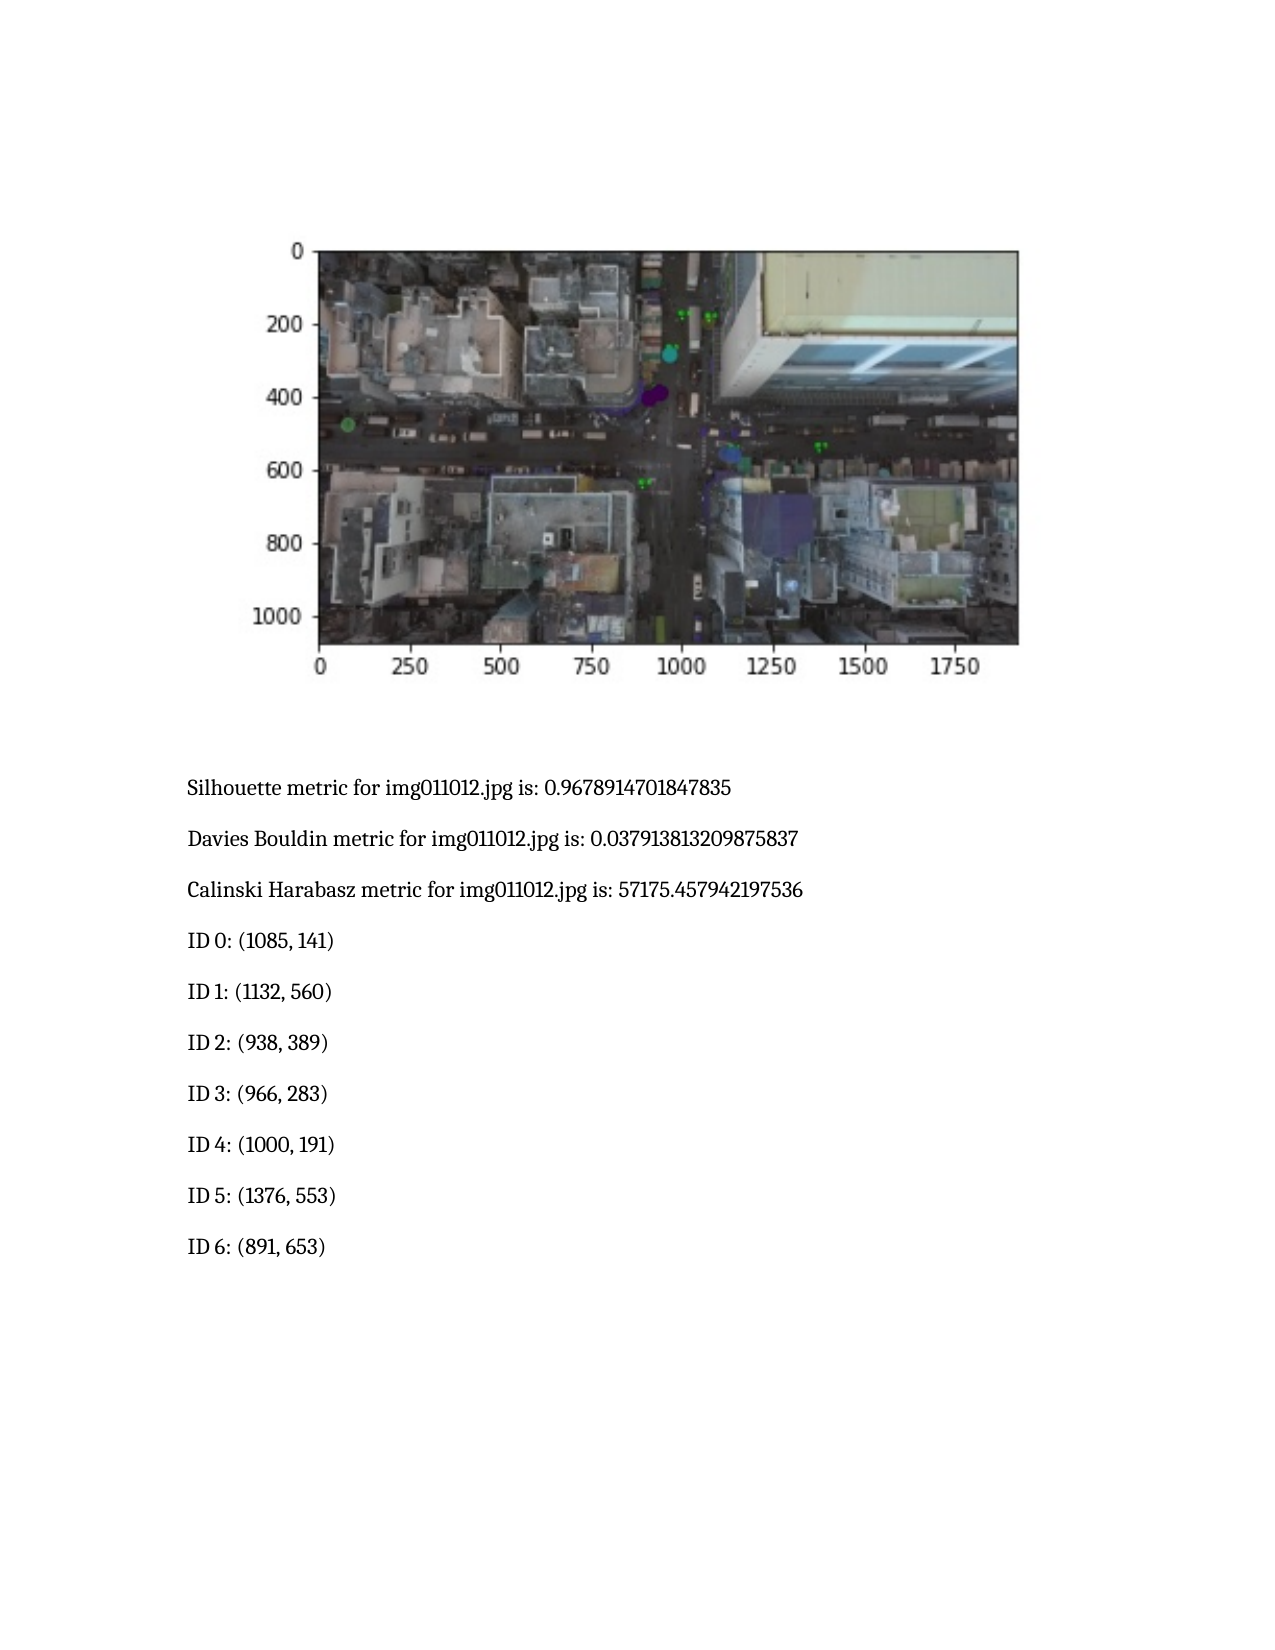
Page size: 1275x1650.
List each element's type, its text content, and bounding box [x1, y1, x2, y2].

text Silhouette metric for img011012.jpg is: 0.9678914701847835 [187, 775, 1087, 801]
text ID 6: (891, 653) [187, 1234, 1087, 1260]
text ID 0: (1085, 141) [187, 928, 1087, 954]
text ID 4: (1000, 191) [187, 1132, 1087, 1158]
text ID 5: (1376, 553) [187, 1183, 1087, 1209]
text ID 2: (938, 389) [187, 1030, 1087, 1056]
text Calinski Harabasz metric for img011012.jpg is: 57175.457942197536 [187, 877, 1087, 903]
text ID 3: (966, 283) [187, 1081, 1087, 1107]
picture [206, 150, 1107, 750]
text Davies Bouldin metric for img011012.jpg is: 0.037913813209875837 [187, 826, 1087, 852]
text ID 1: (1132, 560) [187, 979, 1087, 1005]
